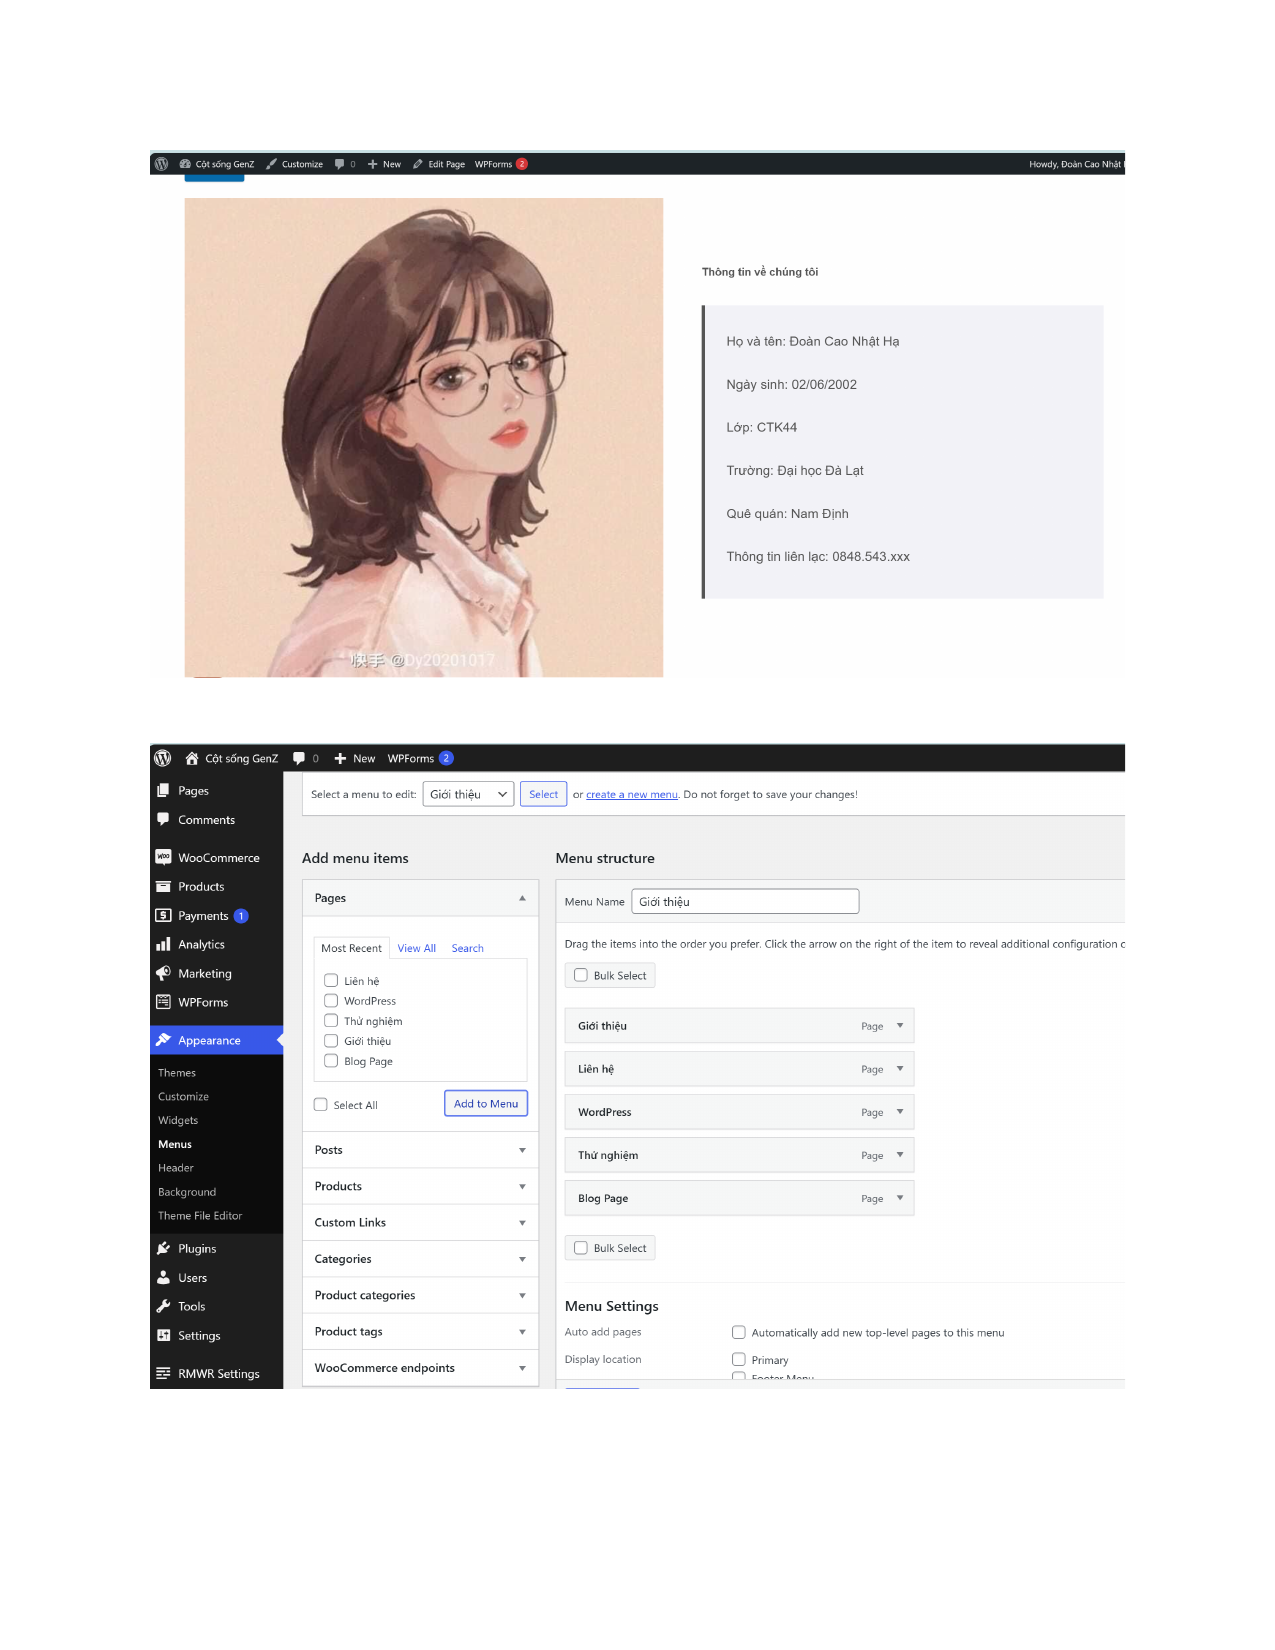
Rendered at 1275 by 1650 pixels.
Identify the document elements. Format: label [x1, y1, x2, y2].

picture [150, 150, 1125, 678]
picture [150, 743, 1125, 1389]
